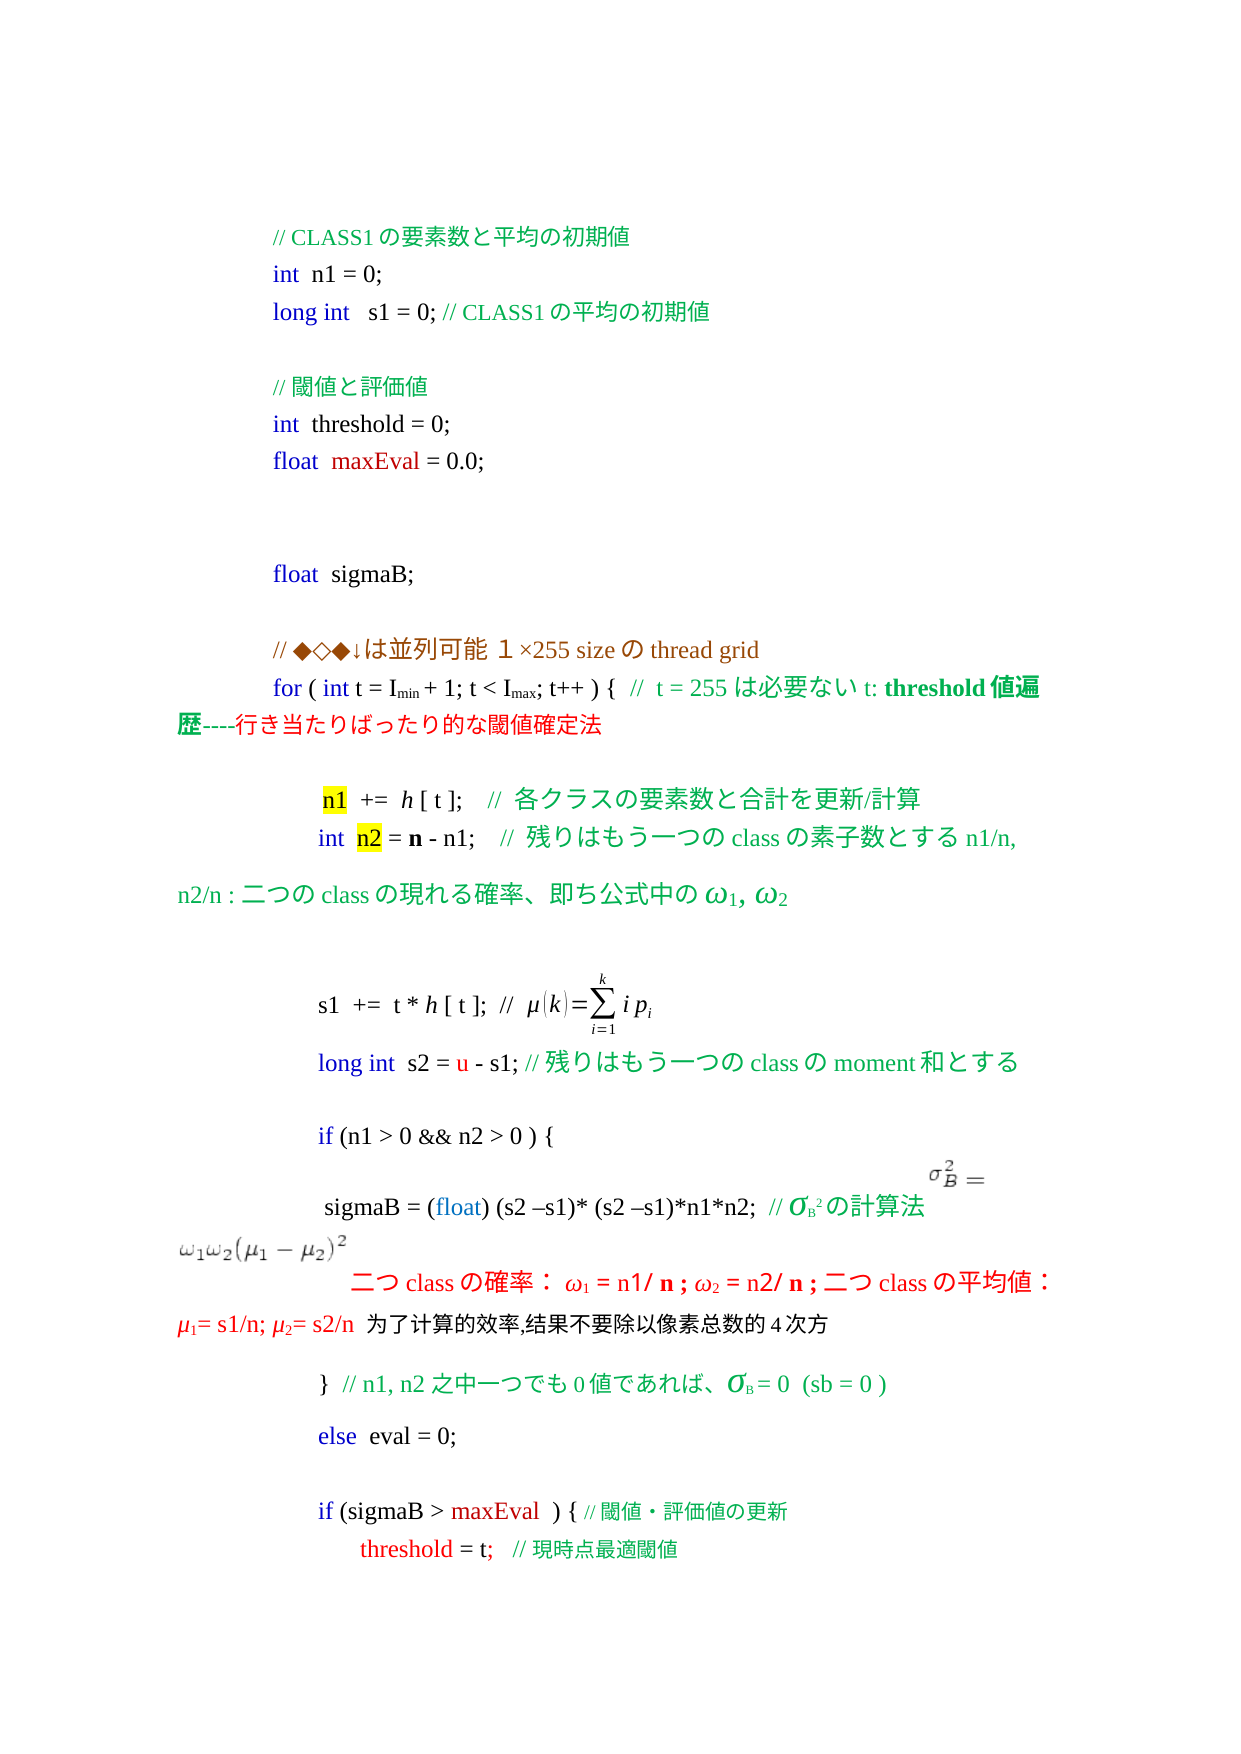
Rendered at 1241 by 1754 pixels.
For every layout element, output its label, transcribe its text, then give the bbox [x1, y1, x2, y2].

text long int s1 = 0; // CLASS1の平均の初期値 [177, 292, 1063, 329]
text // 閾値と評価値 [177, 367, 1063, 404]
text n1 += h [ t ]; // 各クラスの要素数と合計を更新/計算 [177, 779, 1063, 817]
text } // n1, n2 之中一つでも0値であれば、σB = 0 (sb = 0 ) [177, 1342, 1063, 1417]
text // CLASS1の要素数と平均の初期値 [177, 217, 1063, 254]
text threshold = t; // 現時点最適閾値 [177, 1529, 1063, 1567]
text s1 += t * h [ t ]; // [177, 967, 1063, 1042]
text int n2 = n - n1; // 残りはもう一つのclassの素子数とする n1/n, n2/n : 二つのclassの現れる確率、即ち公式中のω1, ω2 [177, 817, 1063, 929]
text float maxEval = 0.0; [177, 442, 1063, 479]
text long int s2 = u - s1; // 残りはもう一つのclassのmoment和とする [177, 1042, 1063, 1079]
text if (n1 > 0 && n2 > 0 ) { [177, 1117, 1063, 1154]
text // ◆◇◆↓は並列可能 １×255 sizeのthread grid [177, 629, 1063, 667]
picture [177, 1229, 351, 1286]
text int threshold = 0; [177, 404, 1063, 442]
text int n1 = 0; [177, 254, 1063, 292]
picture [925, 1154, 988, 1211]
text sigmaB = (float) (s2 –s1)* (s2 –s1)*n1*n2; // σB2 の計算法二つclassの確率： ω1 = n1/ n ; ω2 = n2/ n ; 二つclassの平均値：μ1= s1/n; μ2= s2/n 为了计算的效率,结果不要除以像素总数的4次方 [177, 1154, 1063, 1342]
text if (sigmaB > maxEval ) { // 閾値・評価値の更新 [177, 1492, 1063, 1529]
text for ( int t = Imin + 1; t < Imax; t++ ) { // t = 255 は必要ない t: threshold値遍歴----行き当たりばったり的な閾値確定法 [177, 667, 1063, 742]
text else eval = 0; [177, 1417, 1063, 1454]
text float sigmaB; [177, 554, 1063, 592]
